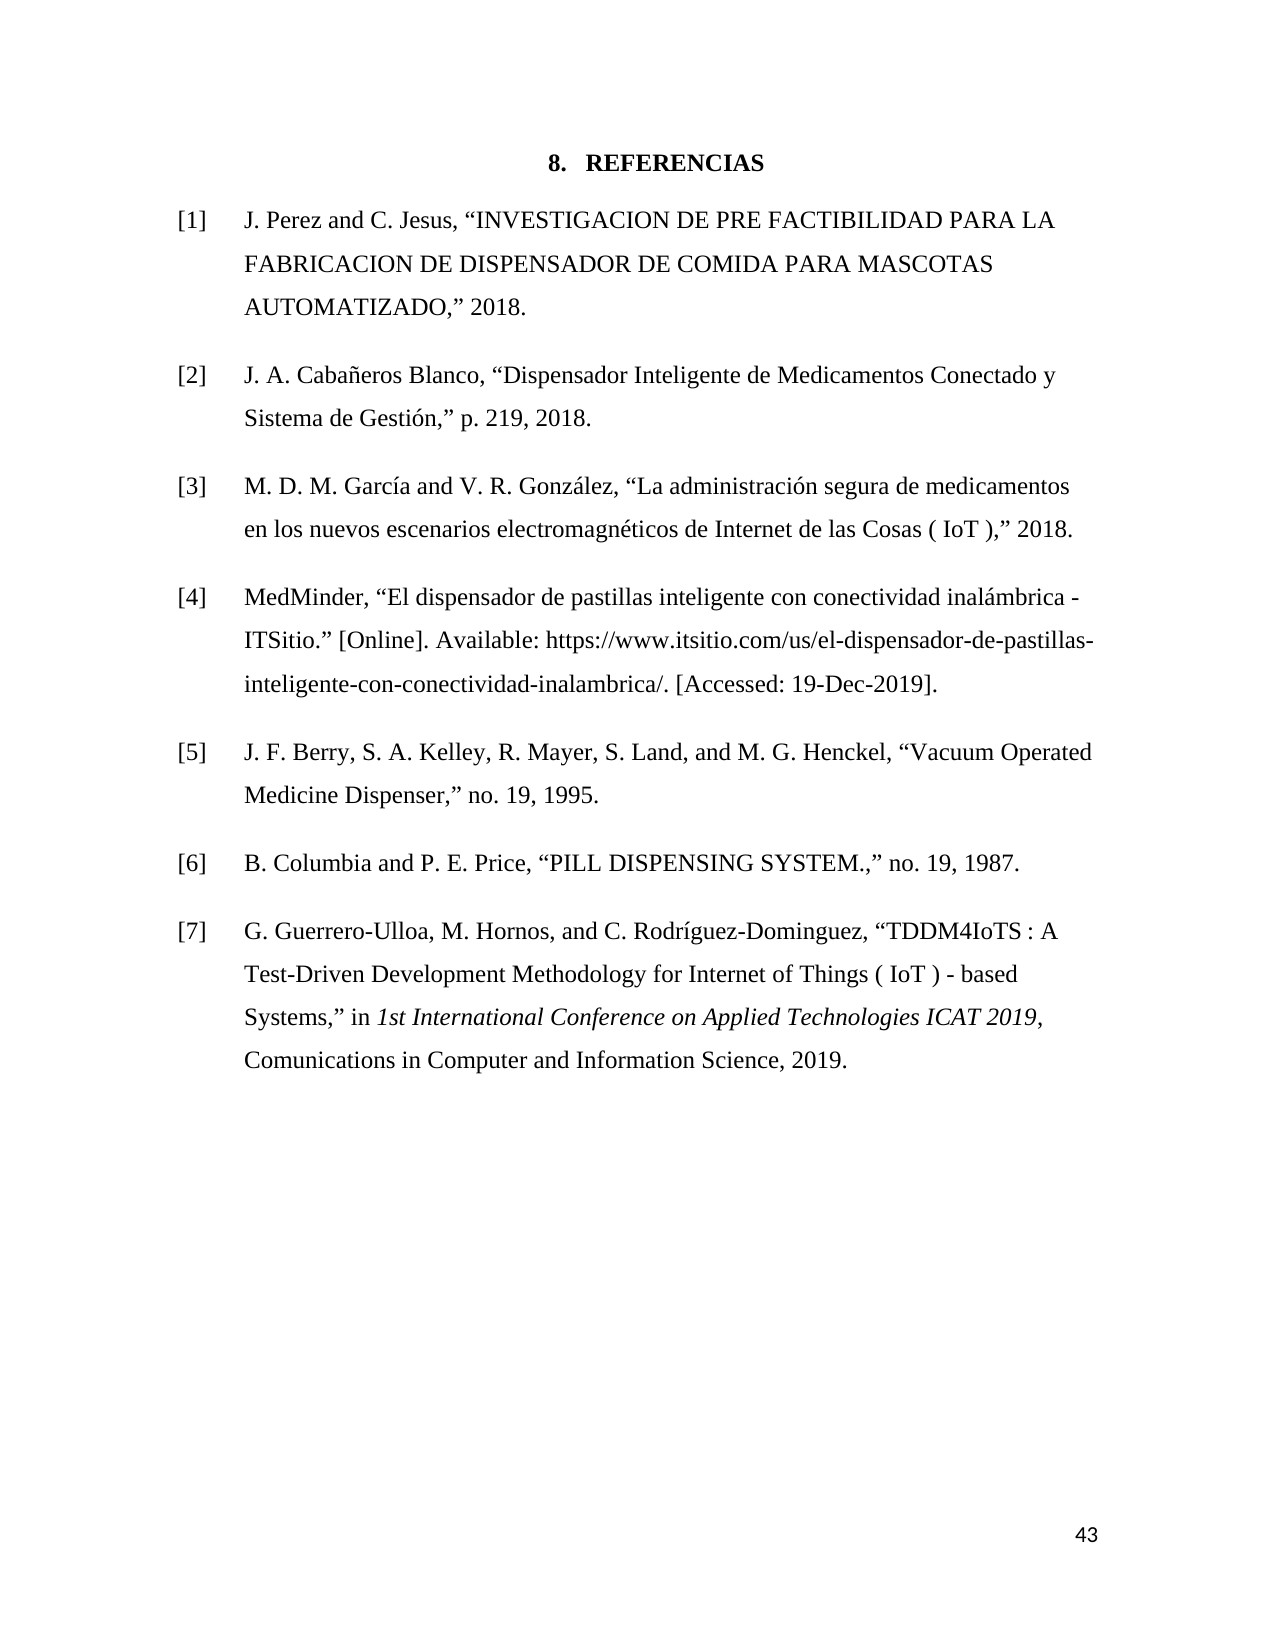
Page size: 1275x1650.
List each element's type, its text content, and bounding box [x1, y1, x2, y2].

text [3] M. D. M. García and V. R. González, “La administración segura de medicamentos en los nuevos escenarios electromagnéticos de Internet de las Cosas ( IoT ),” 2018. [177, 471, 1098, 543]
text [1] J. Perez and C. Jesus, “INVESTIGACION DE PRE FACTIBILIDAD PARA LA FABRICACION DE DISPENSADOR DE COMIDA PARA MASCOTAS AUTOMATIZADO,” 2018. [177, 206, 1098, 321]
text [7] G. Guerrero-Ulloa, M. Hornos, and C. Rodríguez-Dominguez, “TDDM4IoTS : A Test-Driven Development Methodology for Internet of Things ( IoT ) - based Systems,” in 1st International Conference on Applied Technologies ICAT 2019, Comunications in Computer and Information Science, 2019. [177, 916, 1098, 1074]
text [5] J. F. Berry, S. A. Kelley, R. Mayer, S. Land, and M. G. Henckel, “Vacuum Operated Medicine Dispenser,” no. 19, 1995. [177, 737, 1098, 809]
text [4] MedMinder, “El dispensador de pastillas inteligente con conectividad inalámbrica - ITSitio.” [Online]. Available: https://www.itsitio.com/us/el-dispensador-de-pastillas-inteligente-con-conectividad-inalambrica/. [Accessed: 19-Dec-2019]. [177, 582, 1098, 697]
text [6] B. Columbia and P. E. Price, “PILL DISPENSING SYSTEM.,” no. 19, 1987. [177, 848, 1098, 877]
text [2] J. A. Cabañeros Blanco, “Dispensador Inteligente de Medicamentos Conectado y Sistema de Gestión,” p. 219, 2018. [177, 360, 1098, 432]
subtitle REFERENCIAS [215, 148, 1098, 176]
